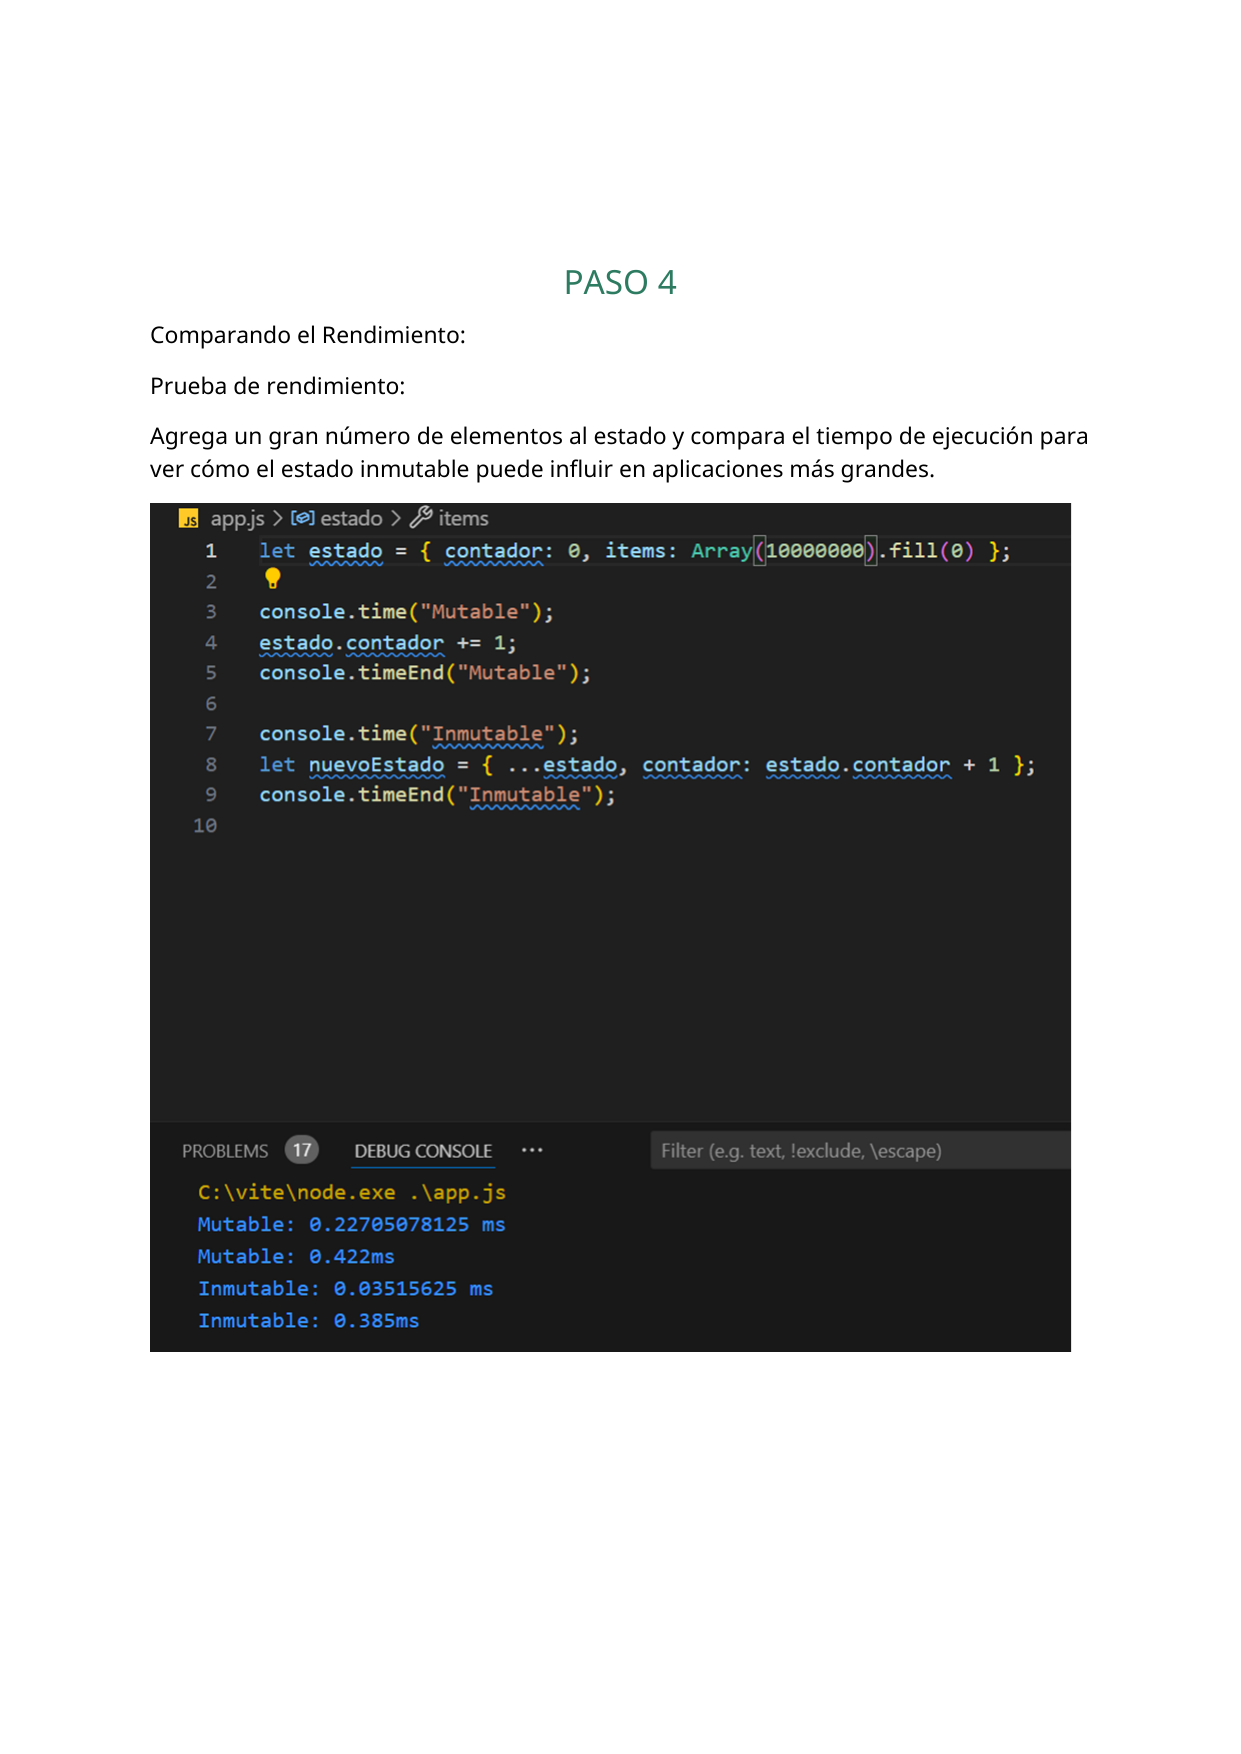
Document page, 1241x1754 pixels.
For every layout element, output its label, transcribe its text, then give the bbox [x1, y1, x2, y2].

text Comparando el Rendimiento: [150, 319, 1090, 351]
text Prueba de rendimiento: [150, 369, 1090, 401]
subtitle PASO 4 [150, 258, 1090, 304]
picture [150, 503, 1072, 1352]
text Agrega un gran número de elementos al estado y compara el tiempo de ejecución para ver cómo el estado inmutable puede influir en aplicaciones más grandes. [150, 420, 1090, 484]
